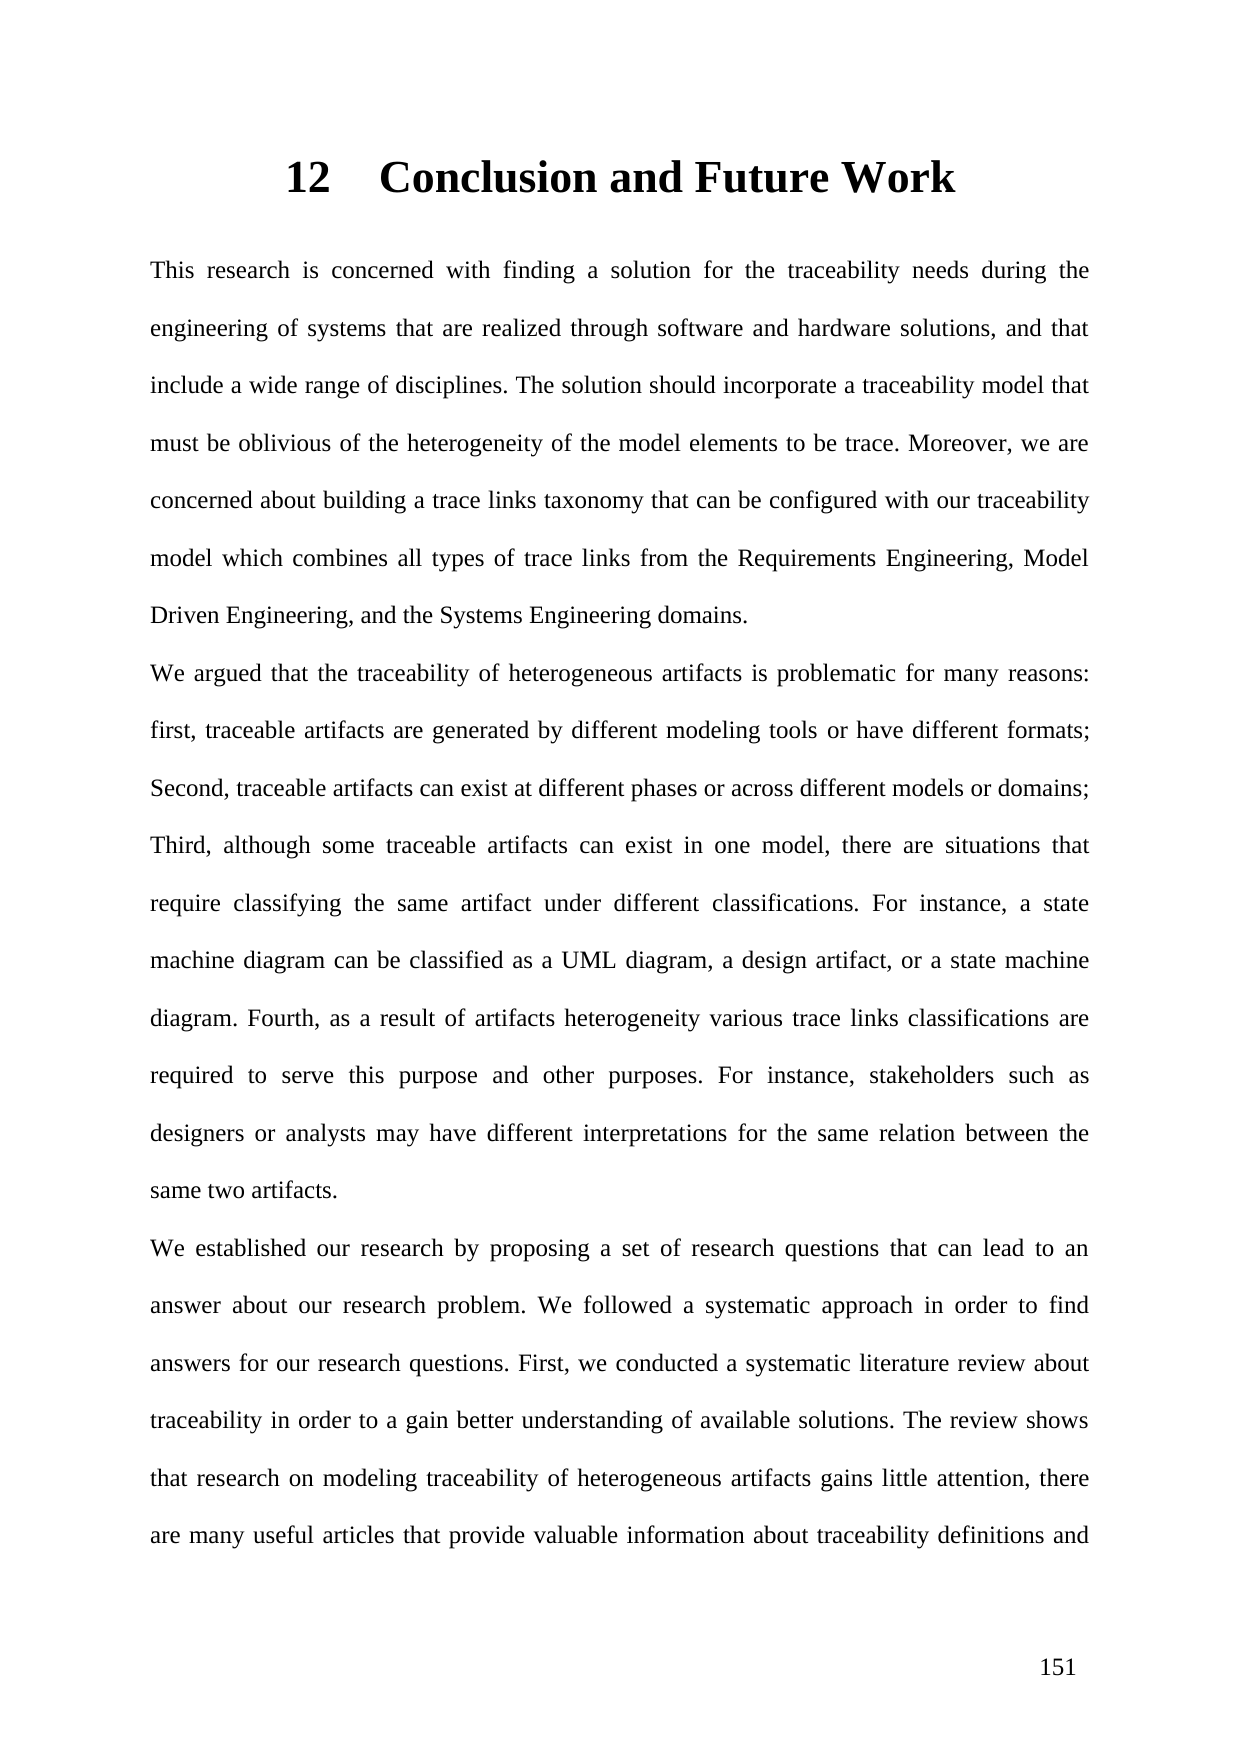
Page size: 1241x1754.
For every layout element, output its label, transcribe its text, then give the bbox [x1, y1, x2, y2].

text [150, 1233, 1090, 1549]
text We argued that the traceability of heterogeneous artifacts is problematic for many reasons: first, traceable artifacts are generated by different modeling tools or have different formats; Second, traceable artifacts can exist at different phases or across different models or domains; Third, although some traceable artifacts can exist in one model, there are situations that require classifying the same artifact under different classifications. For instance, a state machine diagram can be classified as a UML diagram, a design artifact, or a state machine diagram. Fourth, as a result of artifacts heterogeneity various trace links classifications are required to serve this purpose and other purposes. For instance, stakeholders such as designers or analysts may have different interpretations for the same relation between the same two artifacts. [150, 658, 1090, 1204]
subtitle Conclusion and Future Work [150, 150, 1090, 203]
text This research is concerned with finding a solution for the traceability needs during the engineering of systems that are realized through software and hardware solutions, and that include a wide range of disciplines. The solution should incorporate a traceability model that must be oblivious of the heterogeneity of the model elements to be trace. Moreover, we are concerned about building a trace links taxonomy that can be configured with our traceability model which combines all types of trace links from the , Model Driven Engineering, and the Systems Engineering domains. [150, 255, 1090, 629]
